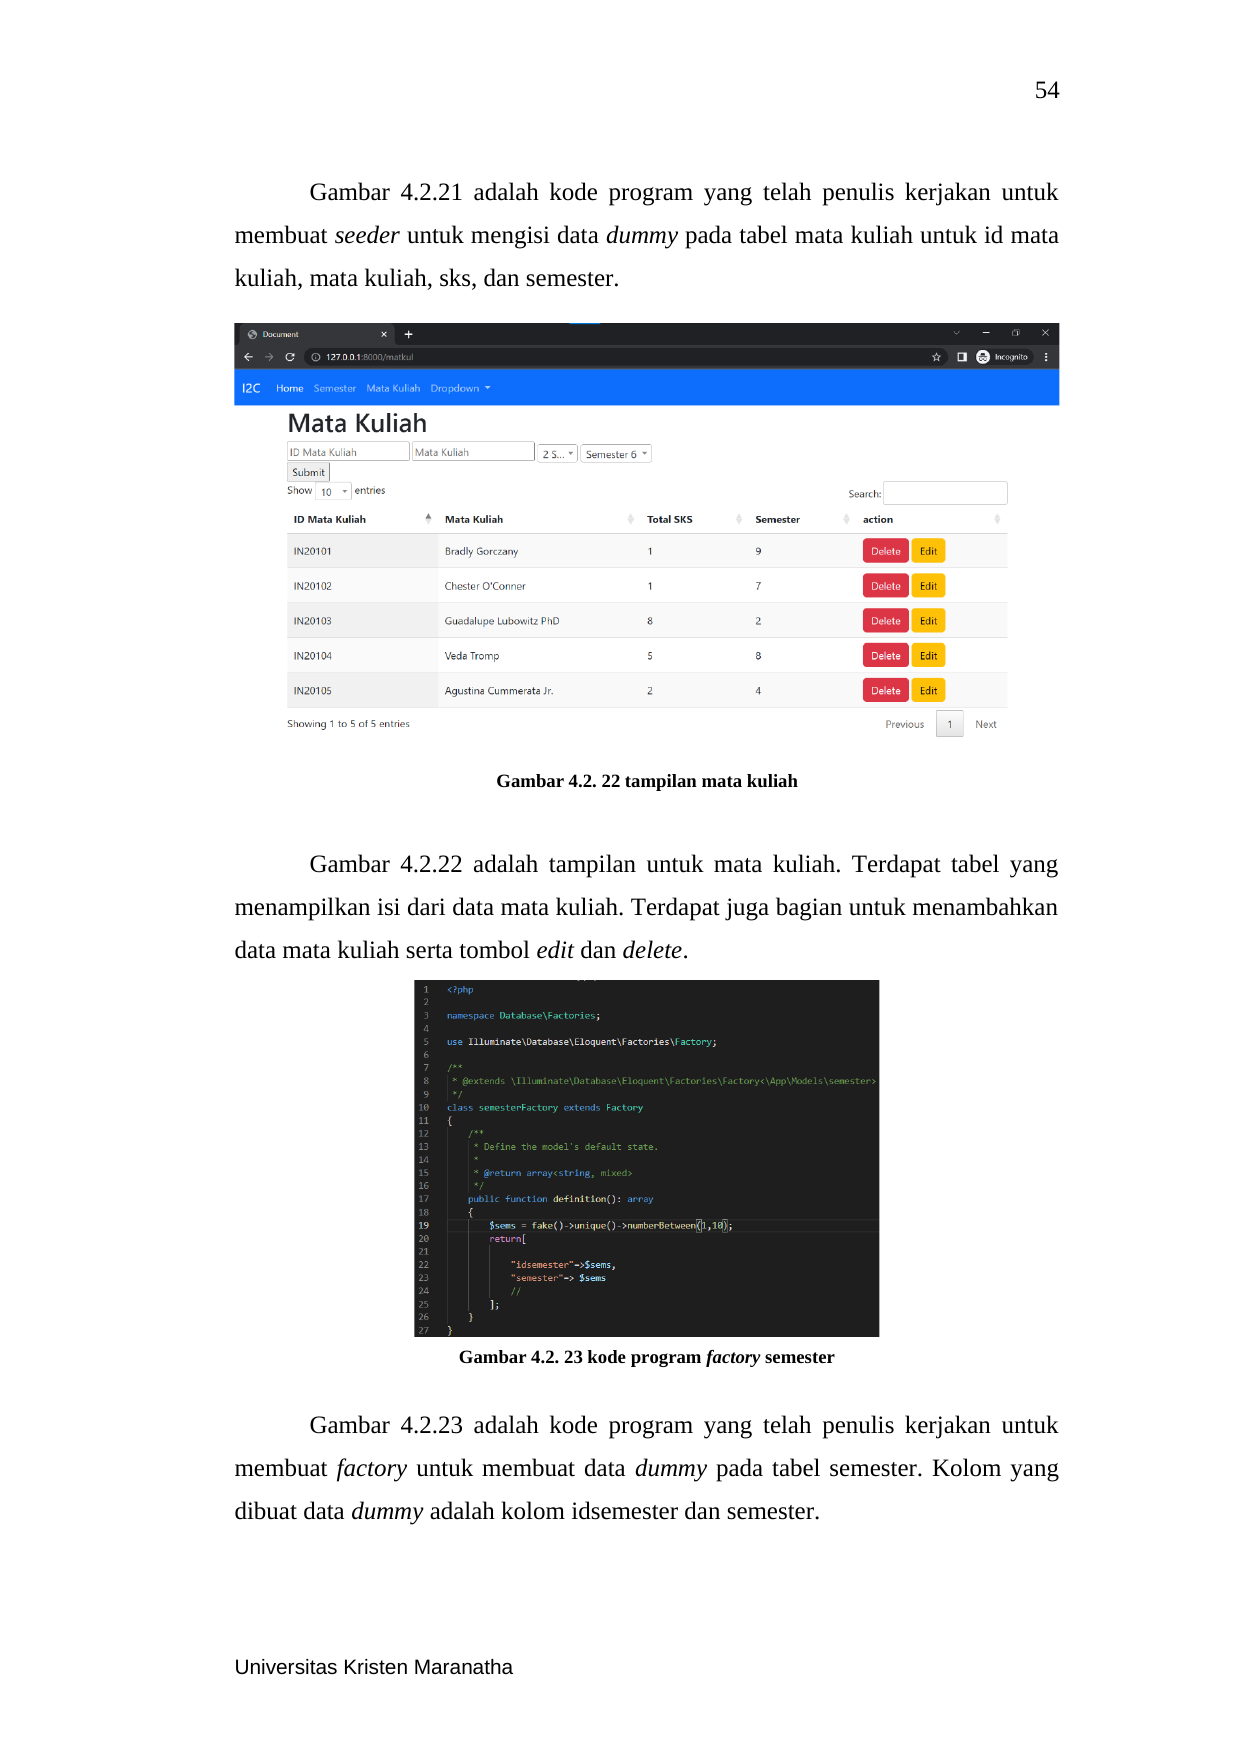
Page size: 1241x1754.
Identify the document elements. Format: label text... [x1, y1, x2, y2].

text Gambar 4.2.21 adalah kode program yang telah penulis kerjakan untuk membuat seeder untuk mengisi data dummy pada tabel mata kuliah untuk id mata kuliah, mata kuliah, sks, dan semester. [234, 177, 1059, 292]
picture [234, 323, 1060, 761]
text Gambar 4.2.23 adalah kode program yang telah penulis kerjakan untuk membuat factory untuk membuat data dummy pada tabel semester. Kolom yang dibuat data dummy adalah kolom idsemester dan semester. [234, 1410, 1059, 1525]
text Gambar 4.2.22 adalah tampilan untuk mata kuliah. Terdapat tabel yang menampilkan isi dari data mata kuliah. Terdapat juga bagian untuk menambahkan data mata kuliah serta tombol edit dan delete. [234, 849, 1059, 964]
picture [414, 980, 880, 1337]
